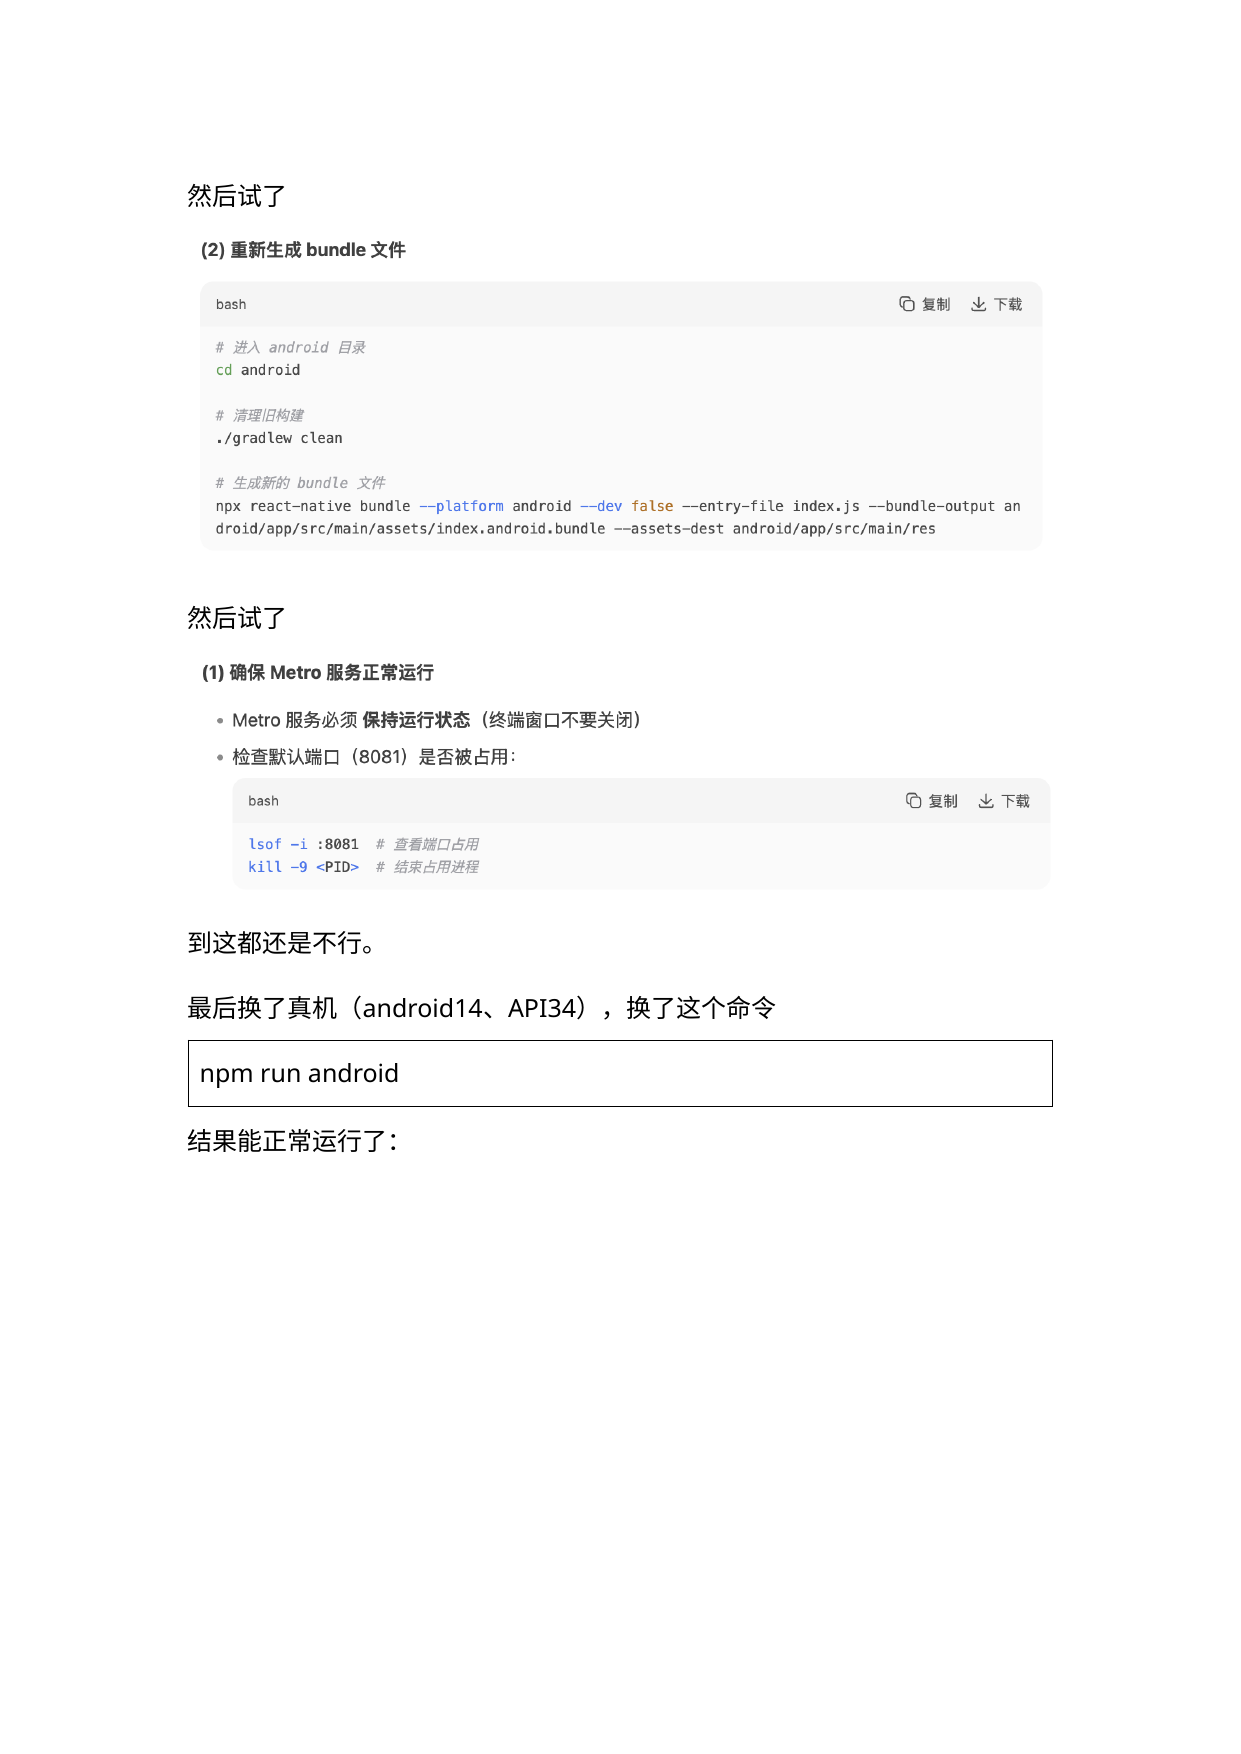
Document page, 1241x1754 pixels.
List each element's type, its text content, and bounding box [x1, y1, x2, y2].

text 结果能正常运行了： [187, 1107, 1053, 1172]
table_header npm run android [189, 1041, 1052, 1106]
picture [187, 649, 1053, 896]
text 然后试了 [187, 162, 1053, 227]
text 最后换了真机（android14、API34），换了这个命令 [187, 974, 1053, 1039]
picture [187, 227, 1053, 558]
text 到这都还是不行。 [187, 909, 1053, 974]
text 然后试了 [187, 584, 1053, 649]
